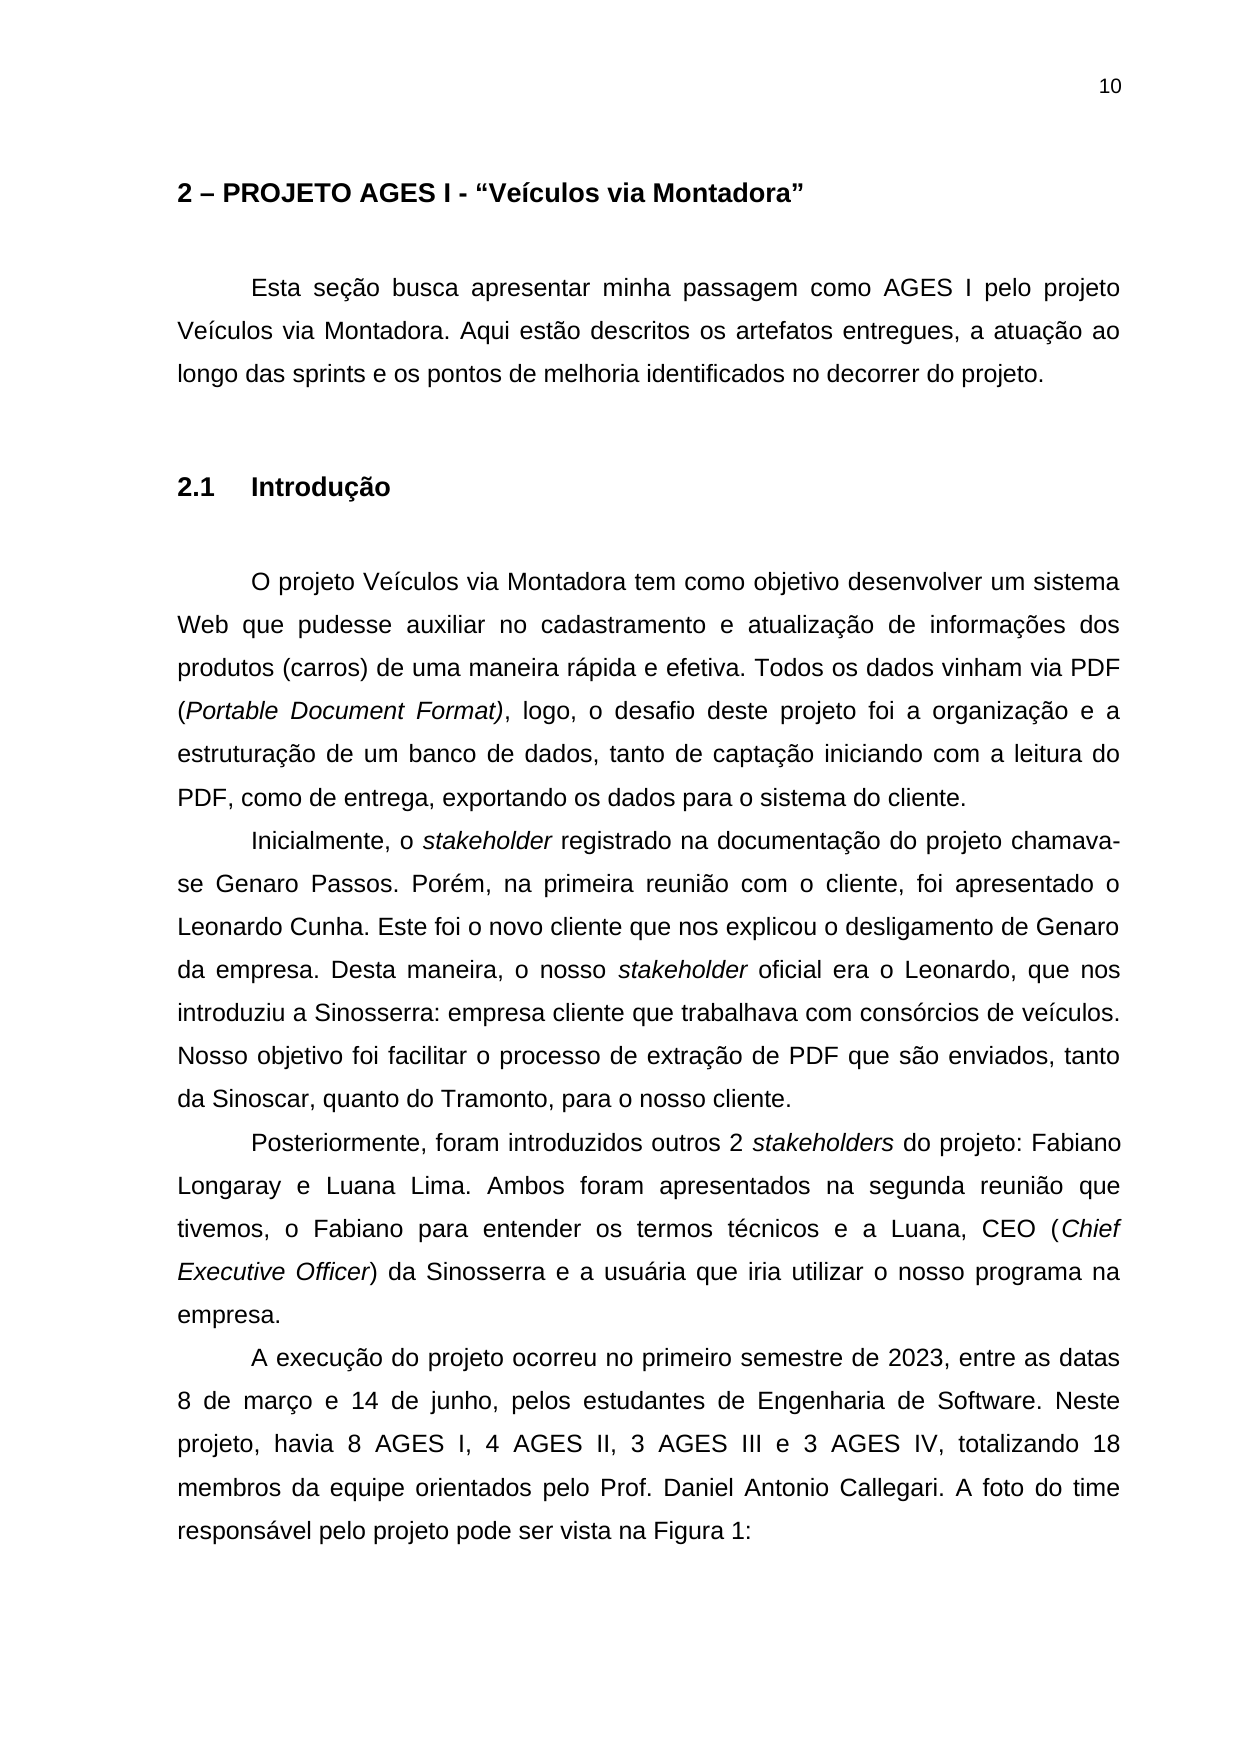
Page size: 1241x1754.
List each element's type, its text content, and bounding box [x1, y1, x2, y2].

text A execução do projeto ocorreu no primeiro semestre de 2023, entre as datas 8 de março e 14 de junho, pelos estudantes de Engenharia de Software. Neste projeto, havia 8 AGES I, 4 AGES II, 3 AGES III e 3 AGES IV, totalizando 18 membros da equipe orientados pelo Prof. Daniel Antonio Callegari. A foto do time responsável pelo projeto pode ser vista na Figura 1: [177, 1343, 1122, 1544]
text Esta seção busca apresentar minha passagem como AGES I pelo projeto Veículos via Montadora. Aqui estão descritos os artefatos entregues, a atuação ao longo das sprints e os pontos de melhoria identificados no decorrer do projeto. [177, 273, 1122, 388]
text Inicialmente, o stakeholder registrado na documentação do projeto chamava-se Genaro Passos. Porém, na primeira reunião com o cliente, foi apresentado o Leonardo Cunha. Este foi o novo cliente que nos explicou o desligamento de Genaro da empresa. Desta maneira, o nosso stakeholder oficial era o Leonardo, que nos introduziu a Sinosserra: empresa cliente que trabalhava com consórcios de veículos. Nosso objetivo foi facilitar o processo de extração de PDF que são enviados, tanto da Sinoscar, quanto do Tramonto, para o nosso cliente. [177, 826, 1122, 1113]
text O projeto Veículos via Montadora tem como objetivo desenvolver um sistema Web que pudesse auxiliar no cadastramento e atualização de informações dos produtos (carros) de uma maneira rápida e efetiva. Todos os dados vinham via PDF (Portable Document Format), logo, o desafio deste projeto foi a organização e a estruturação de um banco de dados, tanto de captação iniciando com a leitura do PDF, como de entrega, exportando os dados para o sistema do cliente. [177, 567, 1122, 811]
subtitle Introdução [177, 471, 1122, 502]
subtitle 2 – PROJETO AGES I - “Veículos via Montadora” [177, 177, 1122, 208]
text Posteriormente, foram introduzidos outros 2 stakeholders do projeto: Fabiano Longaray e Luana Lima. Ambos foram apresentados na segunda reunião que tivemos, o Fabiano para entender os termos técnicos e a Luana, CEO (Chief Executive Officer) da Sinosserra e a usuária que iria utilizar o nosso programa na empresa. [177, 1128, 1122, 1329]
